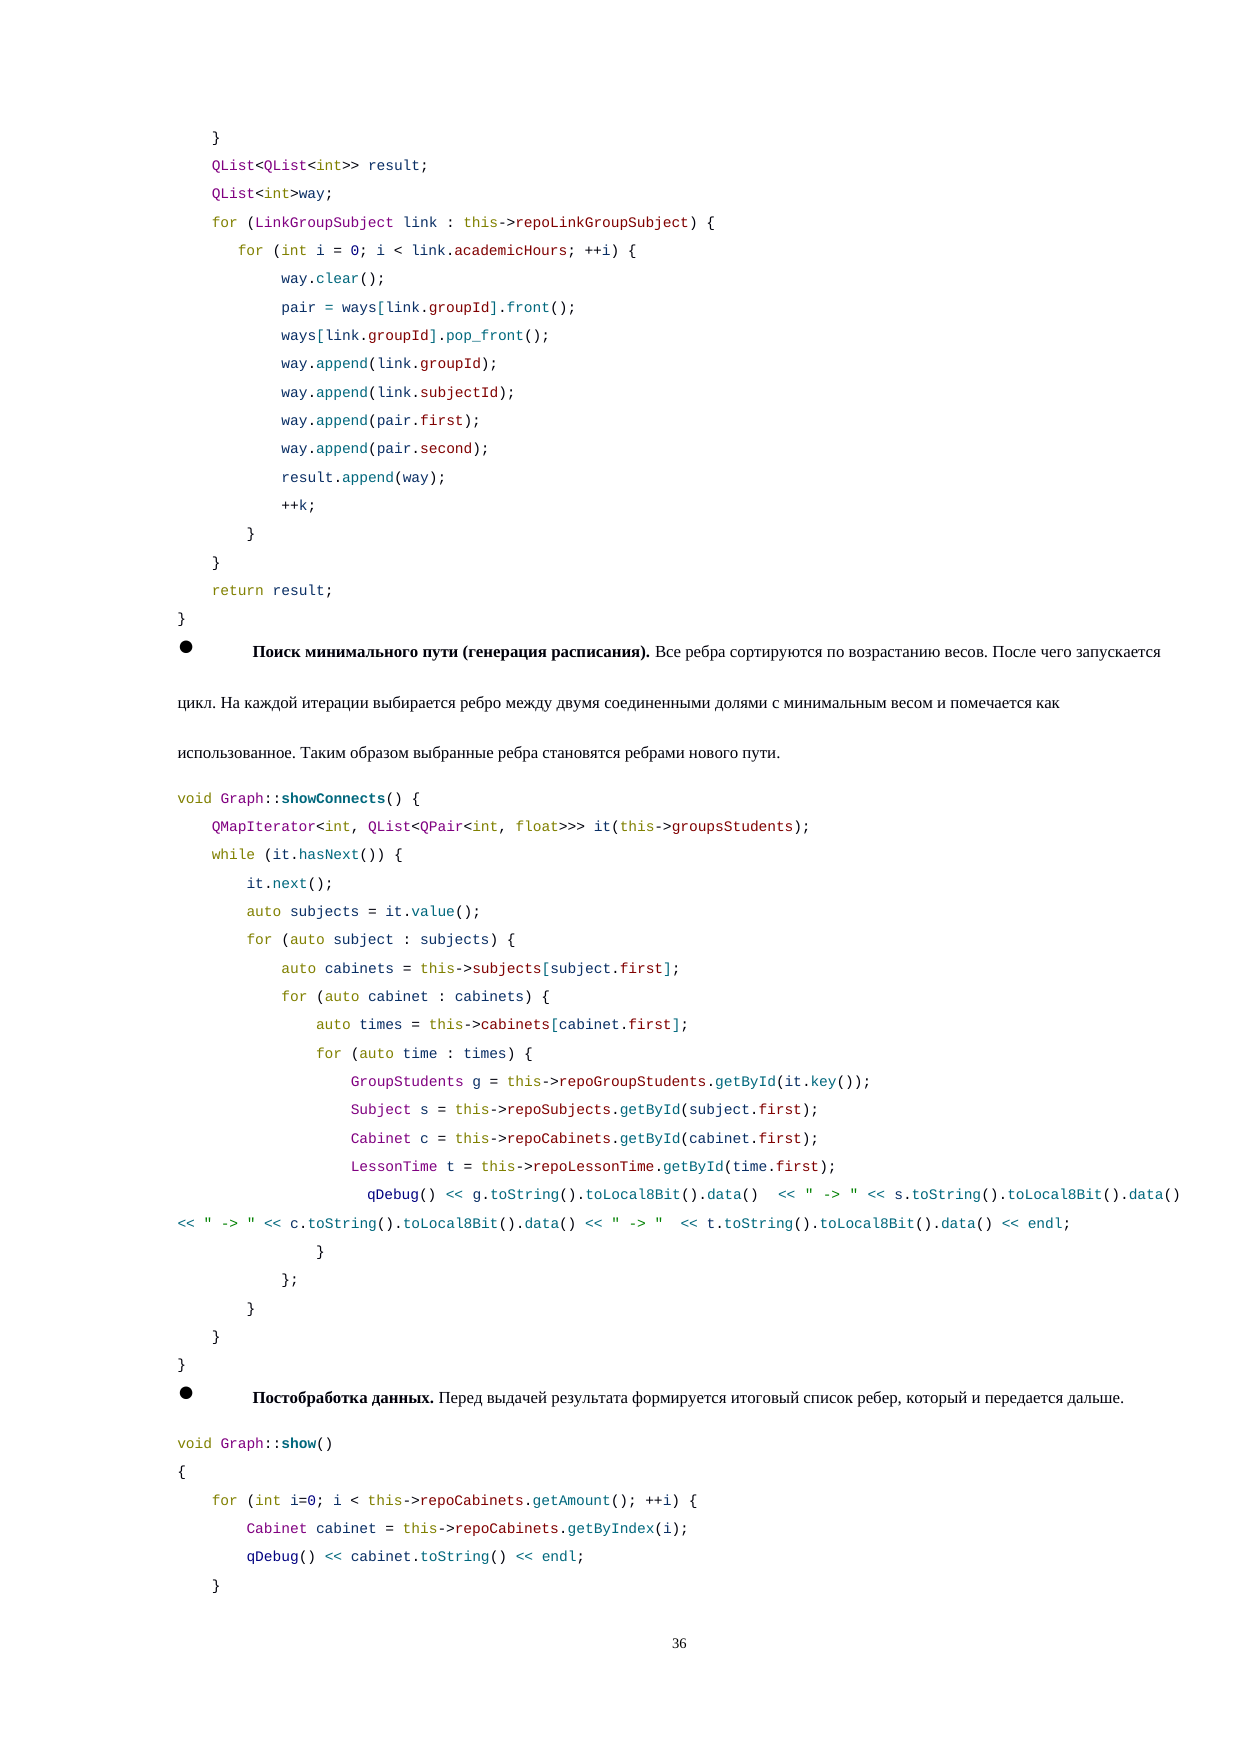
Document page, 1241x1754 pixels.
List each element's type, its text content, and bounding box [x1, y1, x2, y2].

text result.append(way); [177, 458, 1181, 486]
text way.append(link.subjectId); [177, 373, 1181, 401]
text return result; [177, 571, 1181, 600]
text QList<int>way; [177, 175, 1181, 203]
text for (int i=0; i < this->repoCabinets.getAmount(); ++i) { [177, 1481, 1181, 1509]
text auto times = this->cabinets[cabinet.first]; [177, 1006, 1181, 1034]
text for (int i = 0; i < link.academicHours; ++i) { [177, 231, 1181, 260]
text Cabinet cabinet = this->repoCabinets.getByIndex(i); [177, 1509, 1181, 1538]
text for (auto time : times) { [177, 1034, 1181, 1062]
text { [177, 1453, 1181, 1481]
text qDebug() << cabinet.toString() << endl; [177, 1538, 1181, 1566]
text void Graph::showConnects() { [177, 779, 1181, 807]
text GroupStudents g = this->repoGroupStudents.getById(it.key()); [177, 1062, 1181, 1091]
text way.clear(); [177, 260, 1181, 288]
text auto cabinets = this->subjects[subject.first]; [177, 949, 1181, 977]
text LessonTime t = this->repoLessonTime.getById(time.first); [177, 1147, 1181, 1176]
text auto subjects = it.value(); [177, 892, 1181, 921]
text } [177, 543, 1181, 571]
text } [177, 1317, 1181, 1346]
text it.next(); [177, 864, 1181, 892]
text } [177, 1346, 1181, 1374]
text for (auto subject : subjects) { [177, 921, 1181, 949]
text } [177, 600, 1181, 628]
text QMapIterator<int, QList<QPair<int, float>>> it(this->groupsStudents); [177, 807, 1181, 836]
text } [177, 1232, 1181, 1261]
text } [177, 118, 1181, 146]
text } [177, 1566, 1181, 1594]
text for (auto cabinet : cabinets) { [177, 977, 1181, 1006]
text }; [177, 1261, 1181, 1289]
text ways[link.groupId].pop_front(); [177, 316, 1181, 345]
text pair = ways[link.groupId].front(); [177, 288, 1181, 316]
text Cabinet c = this->repoCabinets.getById(cabinet.first); [177, 1119, 1181, 1147]
text for (LinkGroupSubject link : this->repoLinkGroupSubject) { [177, 203, 1181, 231]
text } [177, 515, 1181, 543]
text void Graph::show() [177, 1424, 1181, 1453]
text Subject s = this->repoSubjects.getById(subject.first); [177, 1091, 1181, 1119]
text qDebug() << g.toString().toLocal8Bit().data() << " -> " << s.toString().toLocal8Bit().data() << " -> " << c.toString().toLocal8Bit().data() << " -> " << t.toString().toLocal8Bit().data() << endl; [177, 1176, 1181, 1232]
text while (it.hasNext()) { [177, 836, 1181, 864]
text ++k; [177, 486, 1181, 515]
text } [177, 1289, 1181, 1317]
list Постобработка данных. Перед выдачей результата формируется итоговый список ребер, который и передается дальше. [177, 1374, 1181, 1408]
list Поиск минимального пути (генерация расписания). Все ребра сортируются по возрастанию весов. После чего запускается цикл. На каждой итерации выбирается ребро между двумя соединенными долями с минимальным весом и помечается как использованное. Таким образом выбранные ребра становятся ребрами нового пути. [177, 628, 1181, 762]
text way.append(pair.second); [177, 430, 1181, 458]
text way.append(pair.first); [177, 401, 1181, 430]
text QList<QList<int>> result; [177, 146, 1181, 175]
text way.append(link.groupId); [177, 345, 1181, 373]
